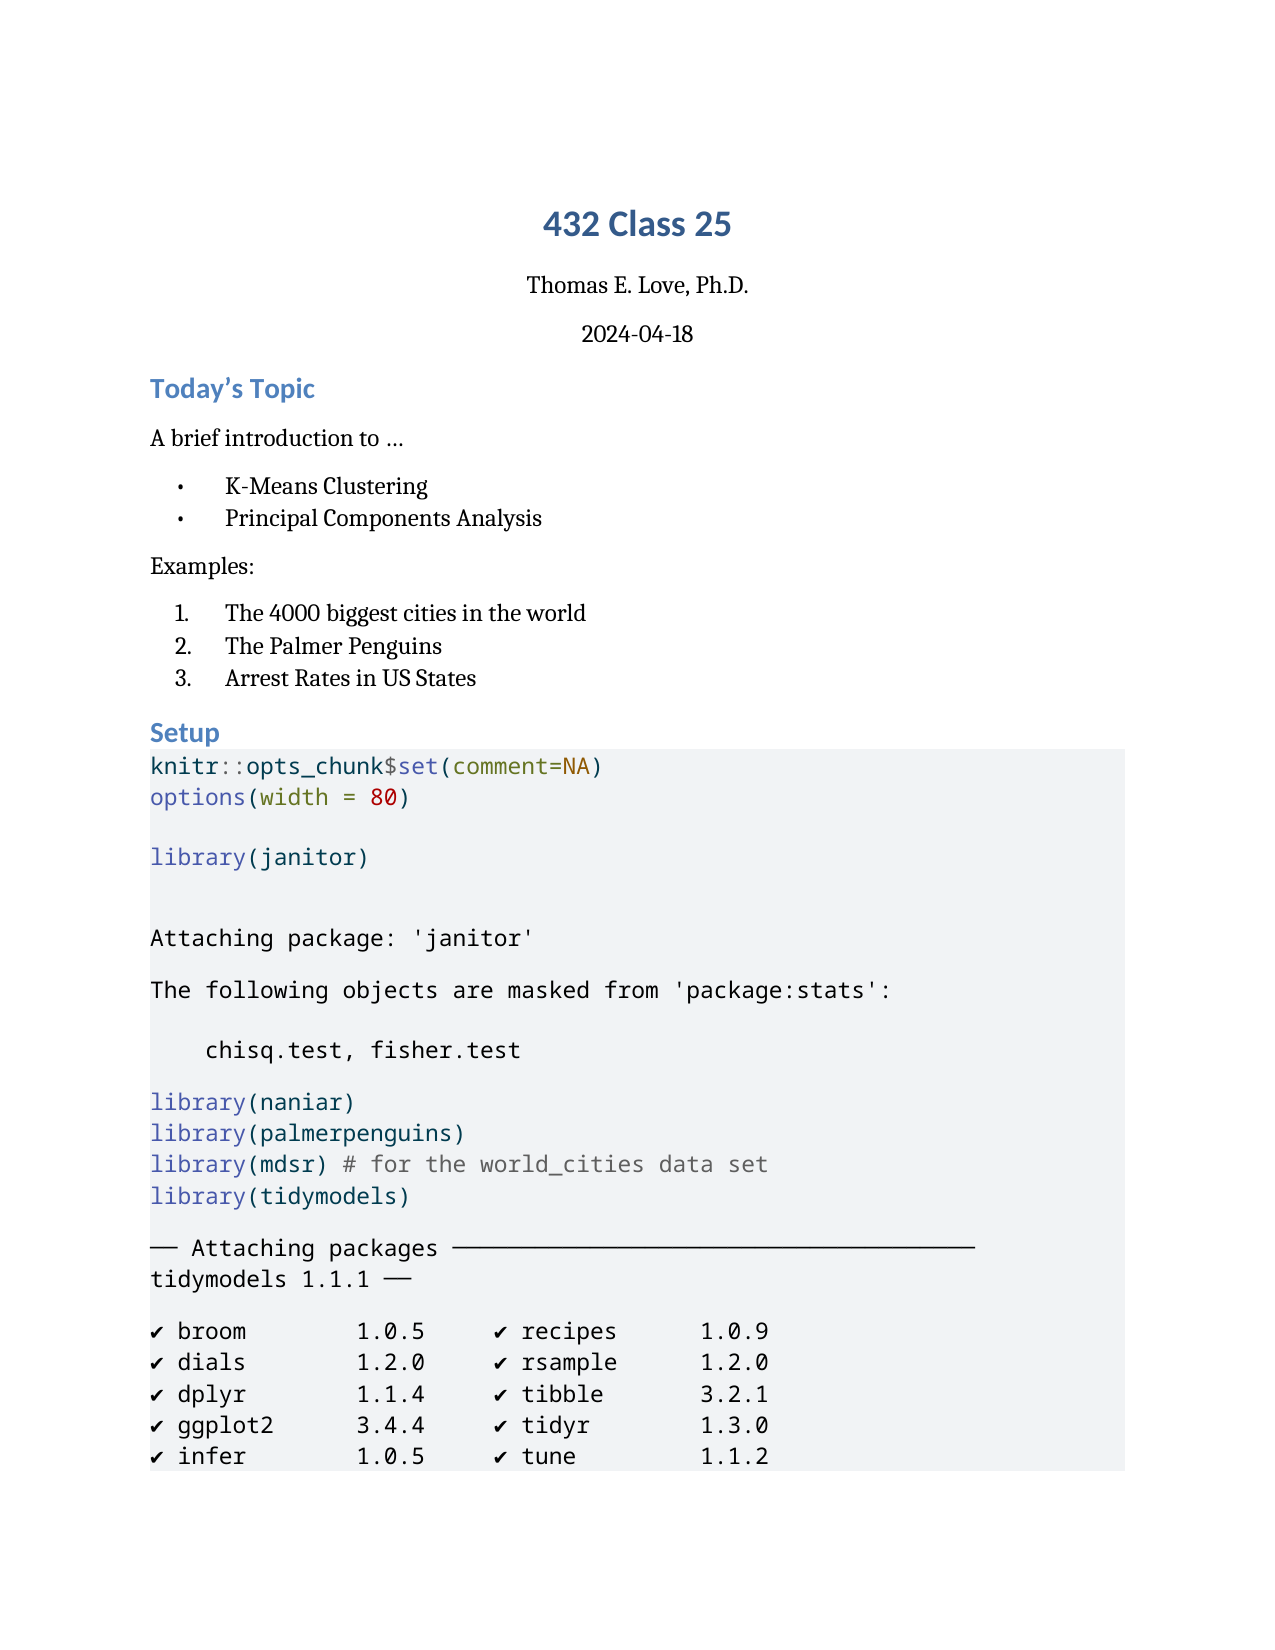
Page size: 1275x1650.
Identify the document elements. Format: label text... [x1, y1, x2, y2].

text Attaching package: 'janitor' [150, 893, 1125, 953]
list Principal Components Analysis [175, 504, 1125, 533]
subtitle Setup [150, 714, 1125, 749]
text library(naniar) library(palmerpenguins) library(mdsr) # for the world_cities data set library(tidymodels) [150, 1086, 1125, 1211]
text 2024-04-18 [150, 320, 1125, 349]
list The Palmer Penguins [175, 632, 1125, 661]
text The following objects are masked from 'package:stats': chisq.test, fisher.test [150, 974, 1125, 1065]
title 432 Class 25 [150, 200, 1125, 246]
list The 4000 biggest cities in the world [175, 599, 1125, 628]
subtitle Today’s Topic [150, 370, 1125, 406]
text knitr::opts_chunk$set(comment=NA) options(width = 80) library(janitor) [150, 749, 1125, 872]
text Examples: [150, 552, 1125, 581]
text Thomas E. Love, Ph.D. [150, 271, 1125, 299]
list K-Means Clustering [175, 472, 1125, 501]
text A brief introduction to … [150, 424, 1125, 453]
text ── Attaching packages ────────────────────────────────────── tidymodels 1.1.1 ── [150, 1232, 1125, 1294]
list Arrest Rates in US States [175, 664, 1125, 693]
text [150, 1315, 1125, 1471]
